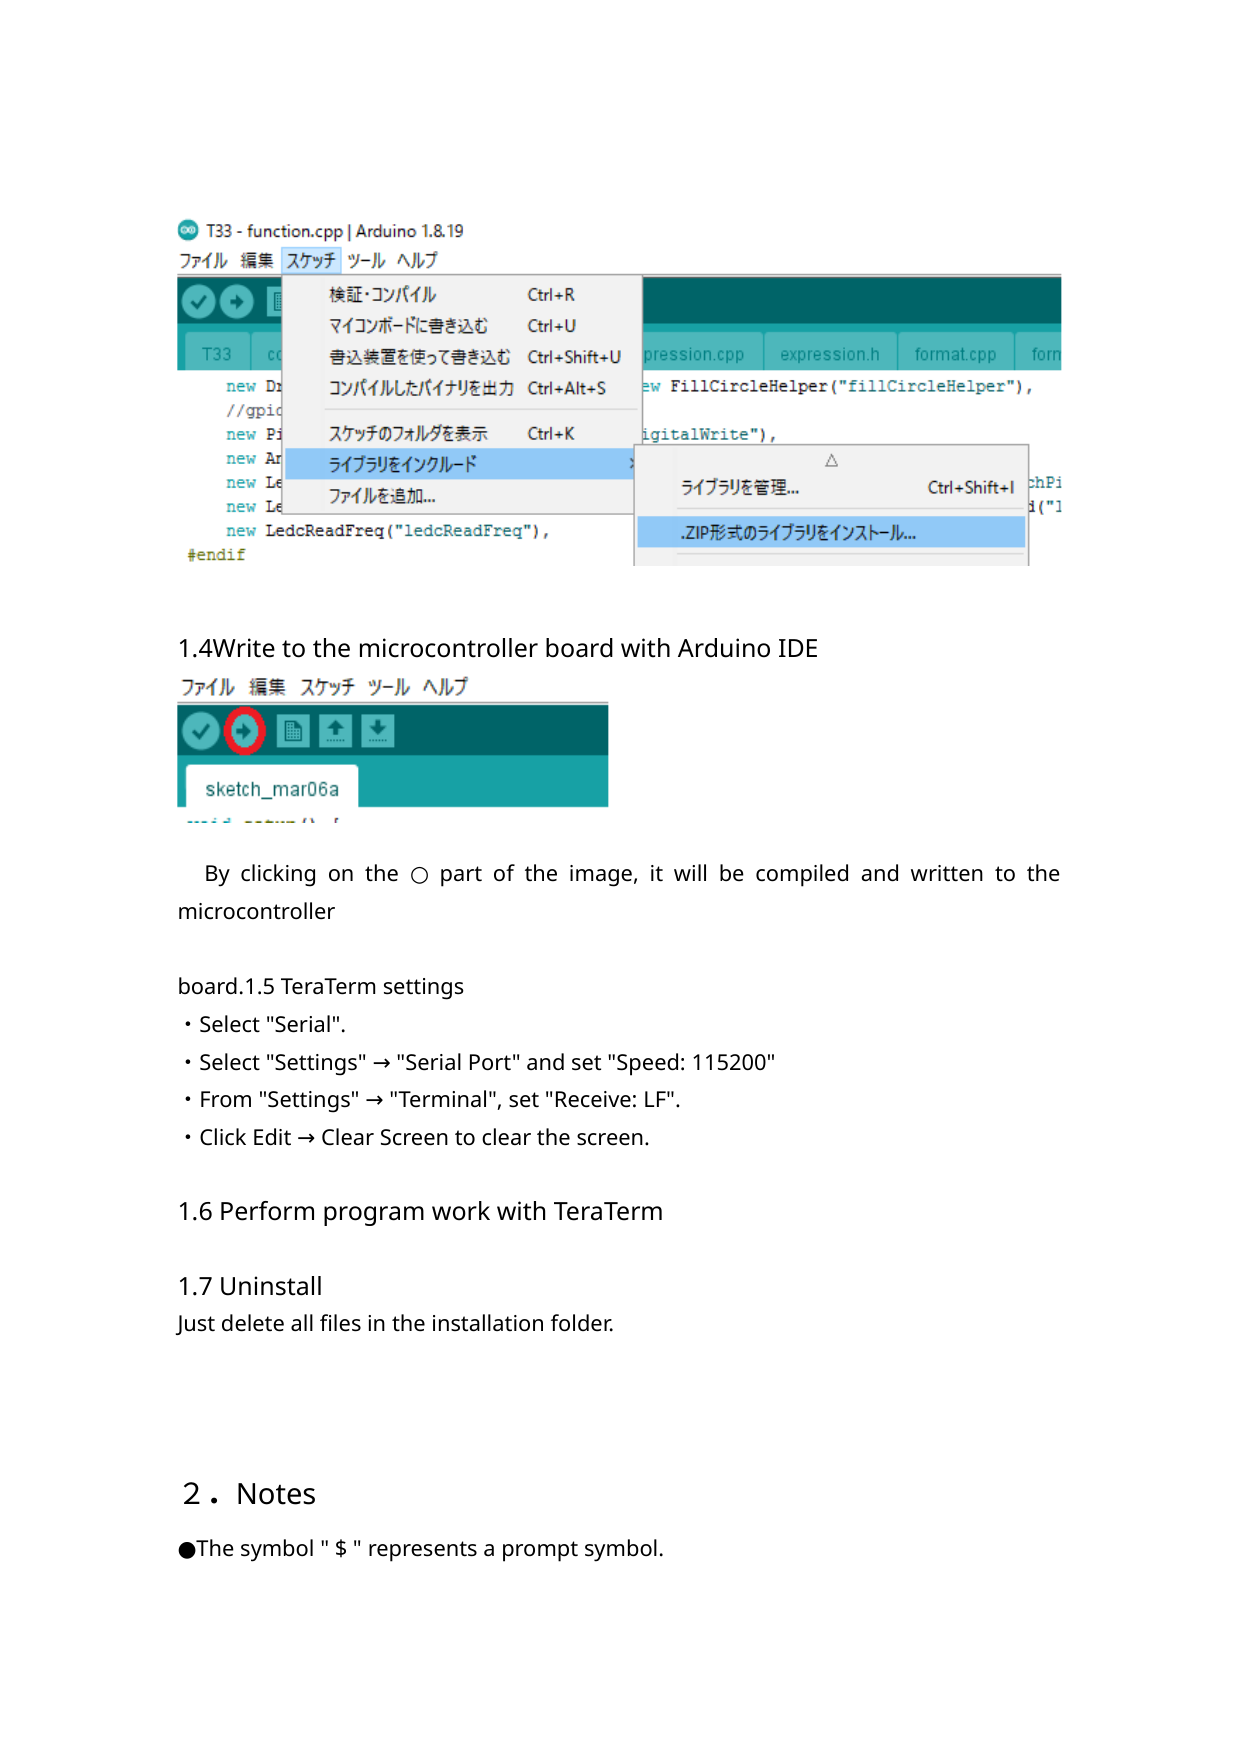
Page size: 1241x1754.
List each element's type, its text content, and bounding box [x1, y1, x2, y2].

picture [177, 666, 609, 823]
text Just delete all files in the installation folder. [177, 1304, 1063, 1342]
text By clicking on the ○ part of the image, it will be compiled and written to the microcontroller [177, 854, 1063, 929]
text ・Click Edit → Clear Screen to clear the screen. [177, 1117, 1063, 1154]
text board.1.5 TeraTerm settings [177, 967, 1063, 1004]
text ・Select "Settings" → "Serial Port" and set "Speed: 115200" [177, 1042, 1063, 1079]
text 1.6 Perform program work with TeraTerm [177, 1192, 1063, 1229]
text 1.7 Uninstall [177, 1267, 1063, 1304]
text 1.4Write to the microcontroller board with Arduino IDE [177, 629, 1063, 667]
picture [177, 216, 1062, 566]
text ●The symbol " $ " represents a prompt symbol. [177, 1529, 1063, 1567]
text ・From "Settings" → "Terminal", set "Receive: LF". [177, 1079, 1063, 1117]
subtitle ２．Notes [177, 1454, 1063, 1529]
text ・Select "Serial". [177, 1004, 1063, 1042]
